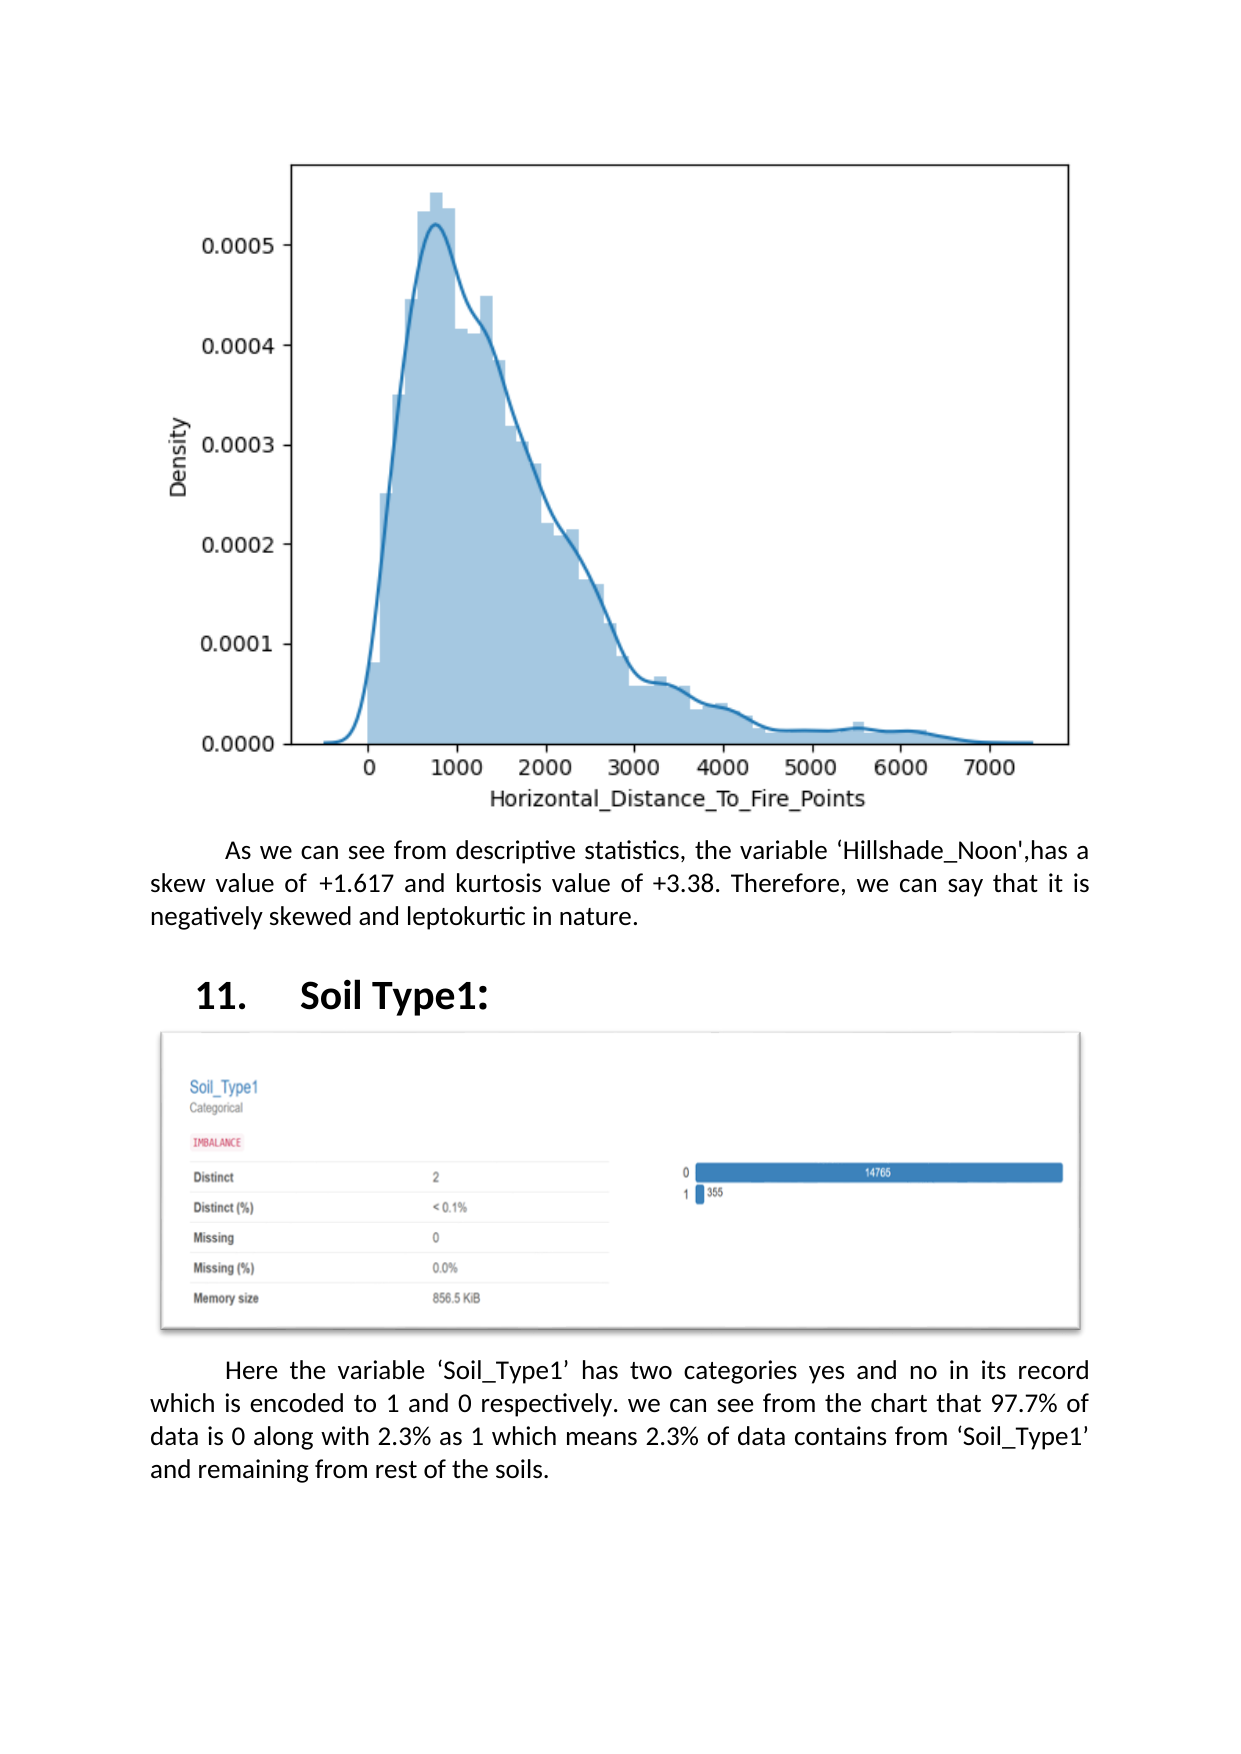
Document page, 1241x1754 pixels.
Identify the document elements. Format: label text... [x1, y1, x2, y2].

picture [150, 1021, 1091, 1342]
list Soil Type1: [194, 965, 1090, 1021]
text Here the variable ‘Soil_Type1’ has two categories yes and no in its record which is encoded to 1 and 0 respectively. we can see from the chart that 97.7% of data is 0 along with 2.3% as 1 which means 2.3% of data contains from ‘Soil_Type1’ and remaining from rest of the soils. [150, 1353, 1090, 1485]
text As we can see from descriptive statistics, the variable ‘Hillshade_Noon',has a skew value of +1.617 and kurtosis value of +3.38. Therefore, we can say that it is negatively skewed and leptokurtic in nature. [150, 833, 1090, 932]
picture [153, 150, 1082, 827]
